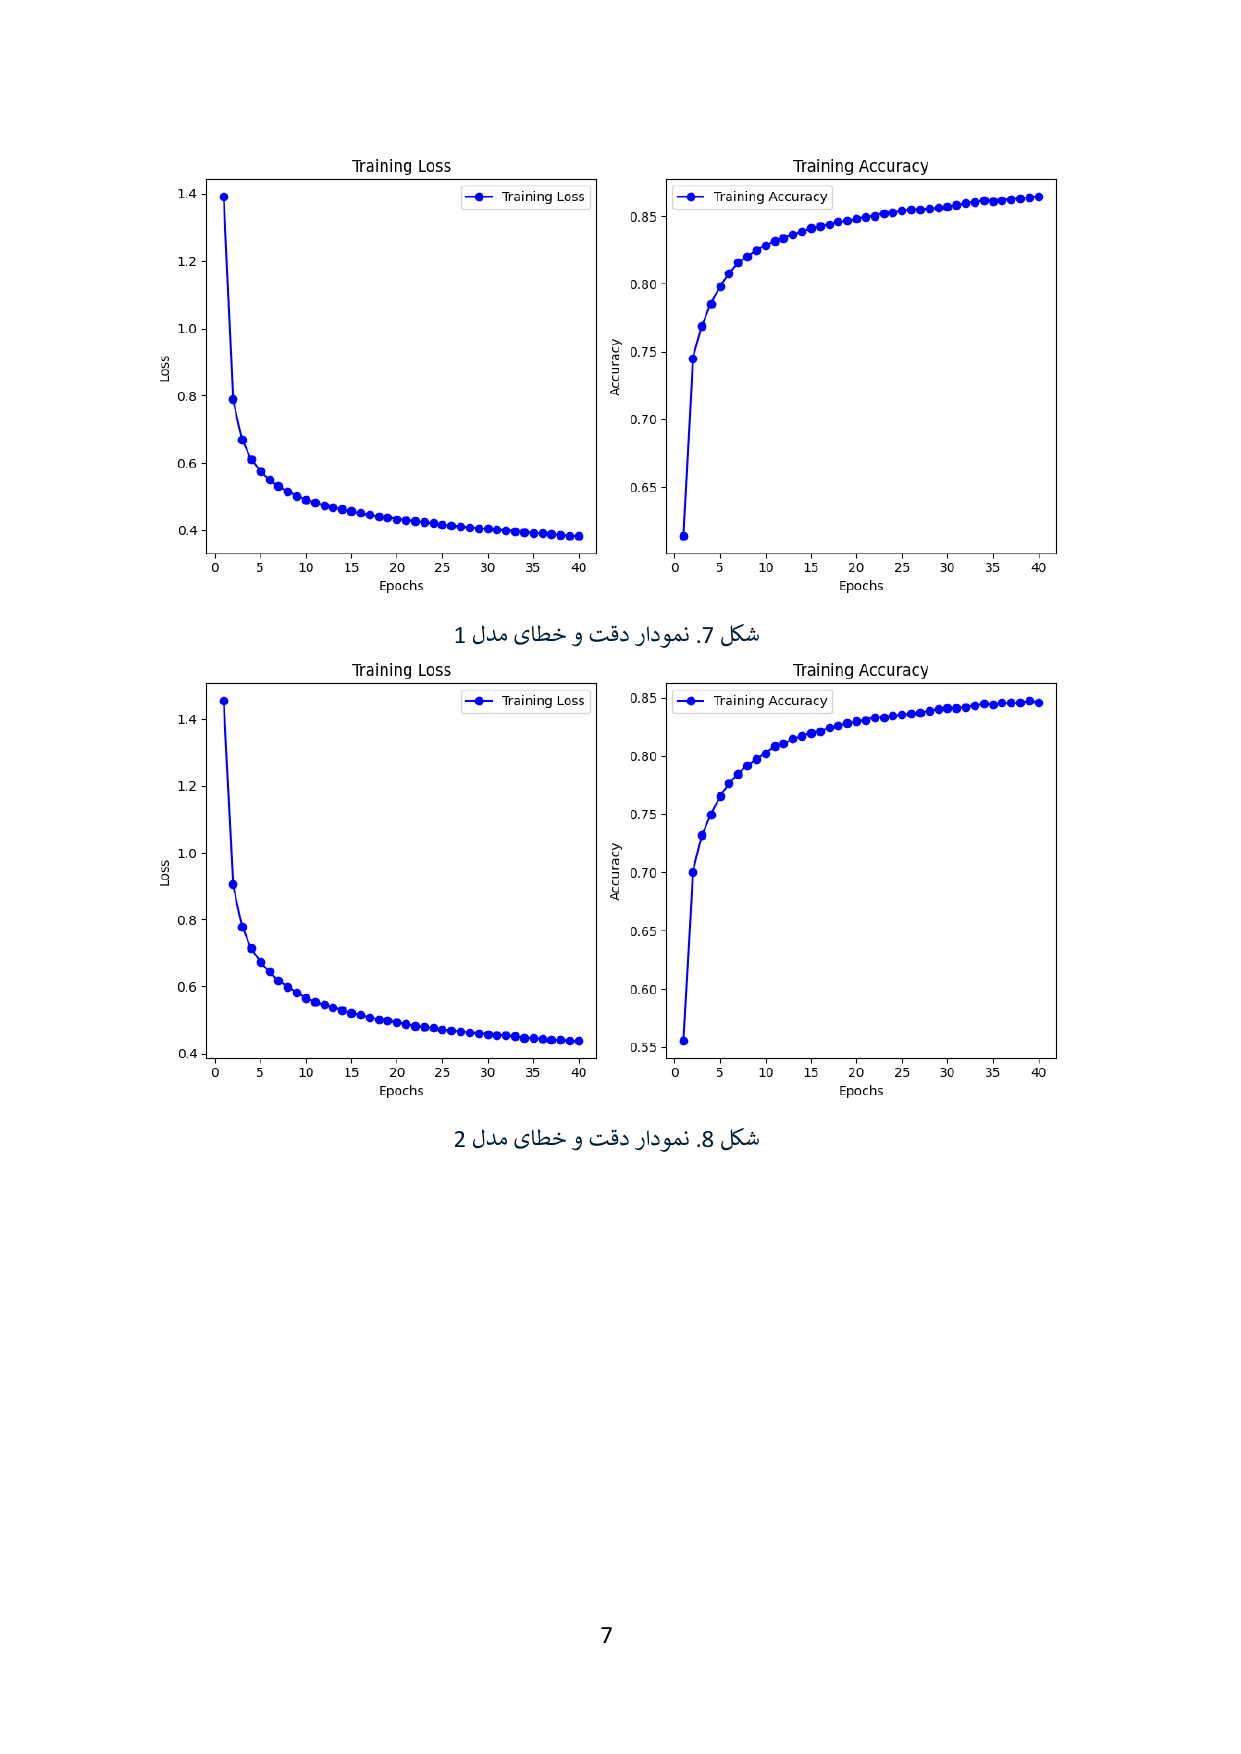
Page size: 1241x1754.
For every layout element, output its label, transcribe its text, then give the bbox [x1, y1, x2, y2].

text شکل 7. نمودار دقت و خطای مدل 1 [150, 619, 1063, 649]
picture [150, 150, 1063, 602]
text شکل 8. نمودار دقت و خطای مدل 2 [150, 1123, 1063, 1154]
picture [150, 654, 1063, 1107]
